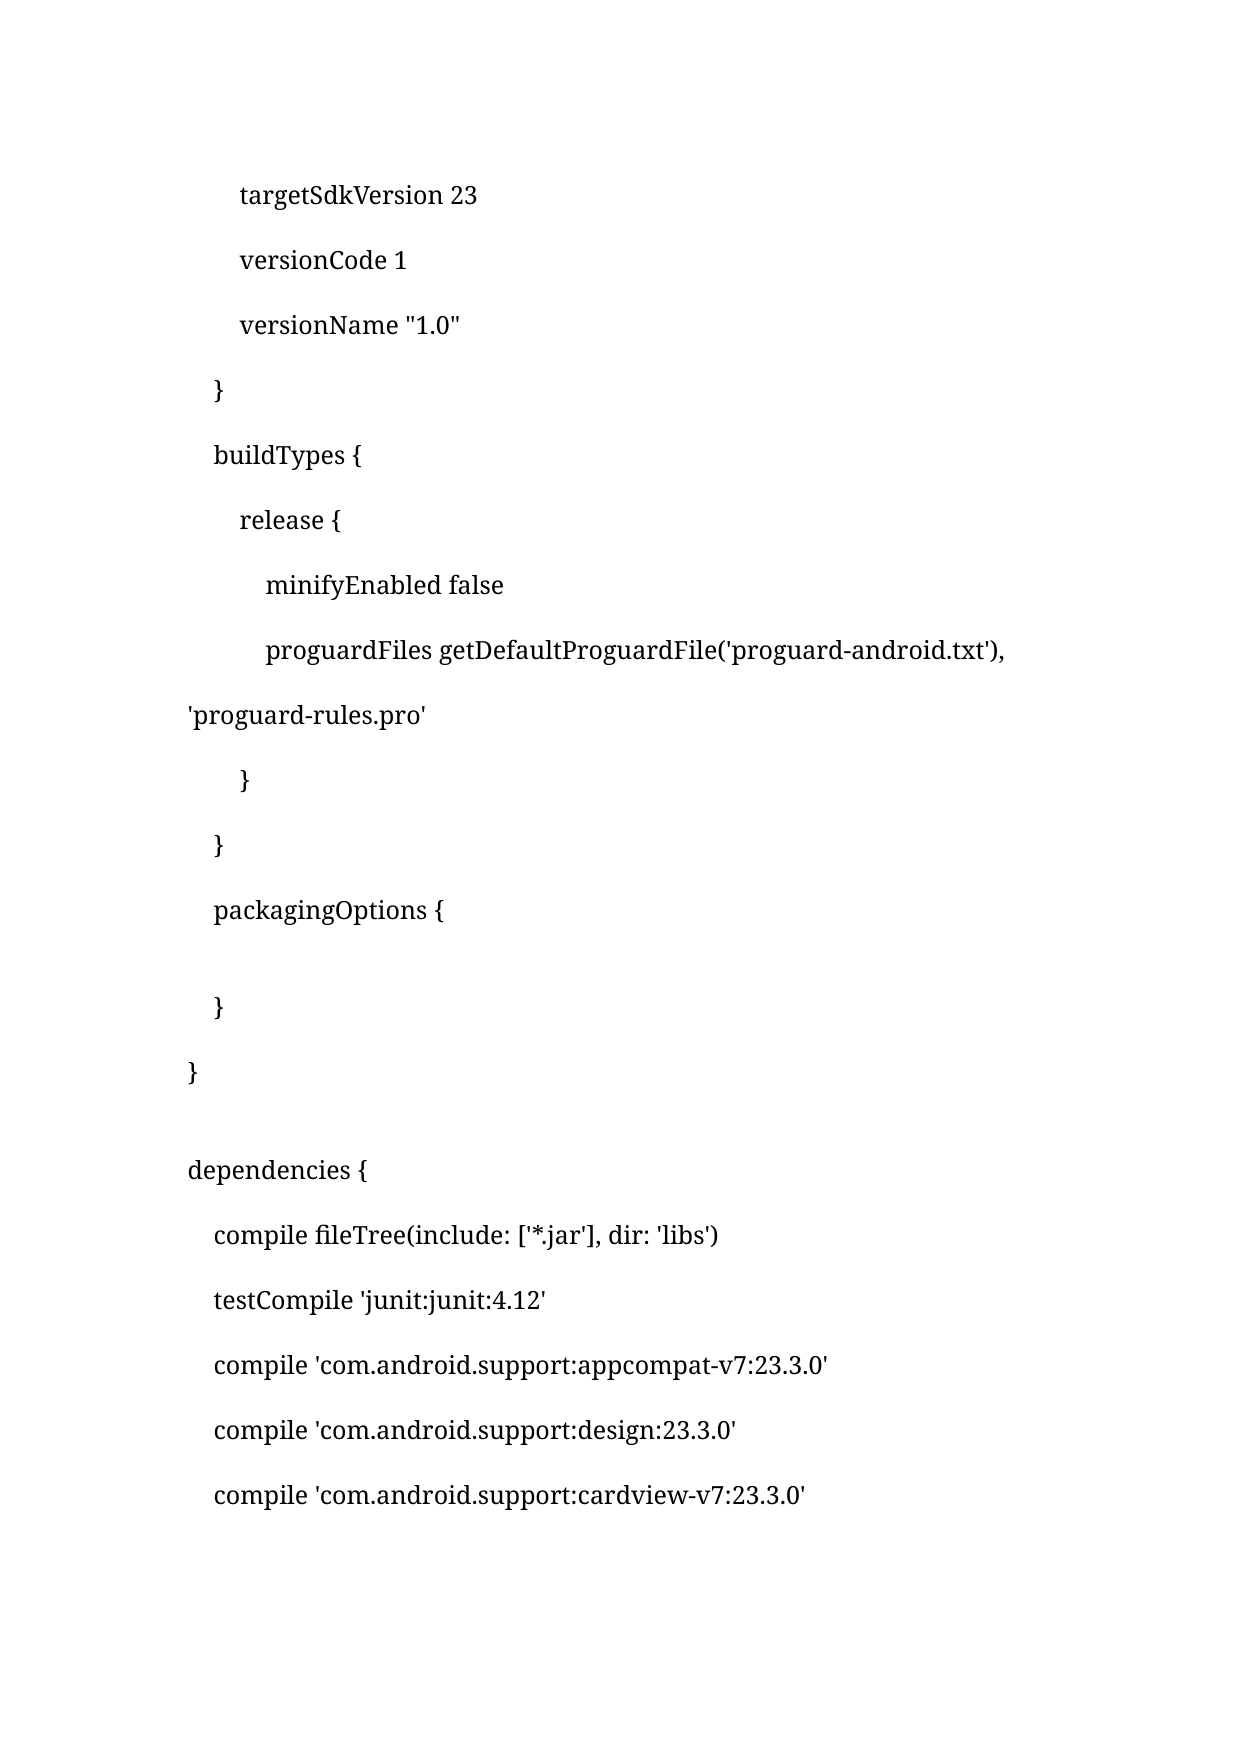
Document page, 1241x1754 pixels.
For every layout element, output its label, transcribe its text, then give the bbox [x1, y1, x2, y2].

text testCompile 'junit:junit:4.12' [187, 1267, 1053, 1332]
text targetSdkVersion 23 [187, 162, 1053, 227]
text } [187, 812, 1053, 877]
text } [187, 747, 1053, 812]
text dependencies { [187, 1137, 1053, 1202]
text compile 'com.android.support:cardview-v7:23.3.0' [187, 1462, 1053, 1527]
text } [187, 1039, 1053, 1104]
text } [187, 974, 1053, 1039]
text } [187, 357, 1053, 422]
text compile 'com.android.support:appcompat-v7:23.3.0' [187, 1332, 1053, 1397]
text versionName "1.0" [187, 292, 1053, 357]
text versionCode 1 [187, 227, 1053, 292]
text compile 'com.android.support:design:23.3.0' [187, 1397, 1053, 1462]
text buildTypes { [187, 422, 1053, 487]
text compile fileTree(include: ['*.jar'], dir: 'libs') [187, 1202, 1053, 1267]
text minifyEnabled false [187, 552, 1053, 617]
text release { [187, 487, 1053, 552]
text proguardFiles getDefaultProguardFile('proguard-android.txt'), 'proguard-rules.pro' [187, 617, 1053, 747]
text packagingOptions { [187, 877, 1053, 942]
